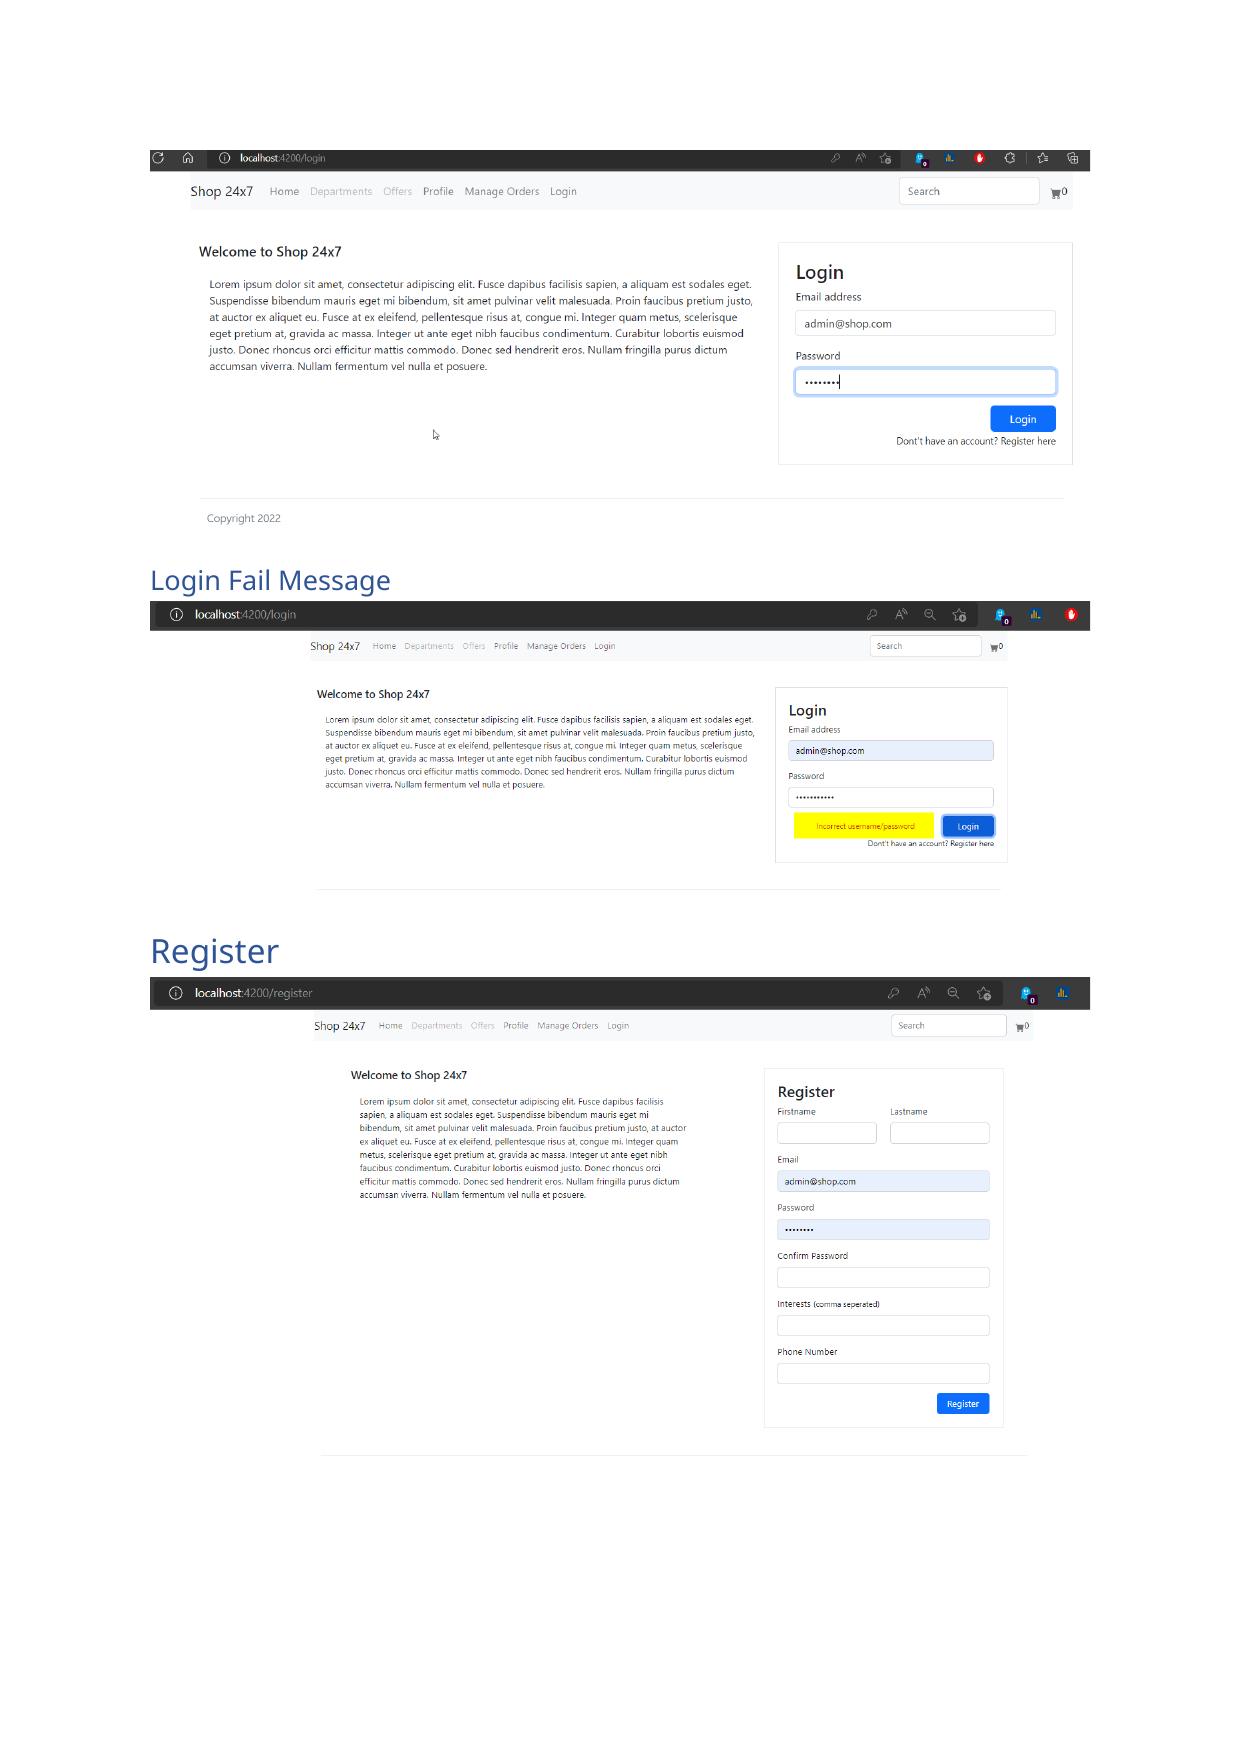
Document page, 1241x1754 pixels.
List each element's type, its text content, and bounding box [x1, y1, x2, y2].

subtitle Login Fail Message [150, 561, 1090, 598]
picture [150, 150, 1091, 543]
picture [150, 601, 1091, 901]
subtitle Register [150, 928, 1090, 973]
picture [150, 977, 1091, 1456]
